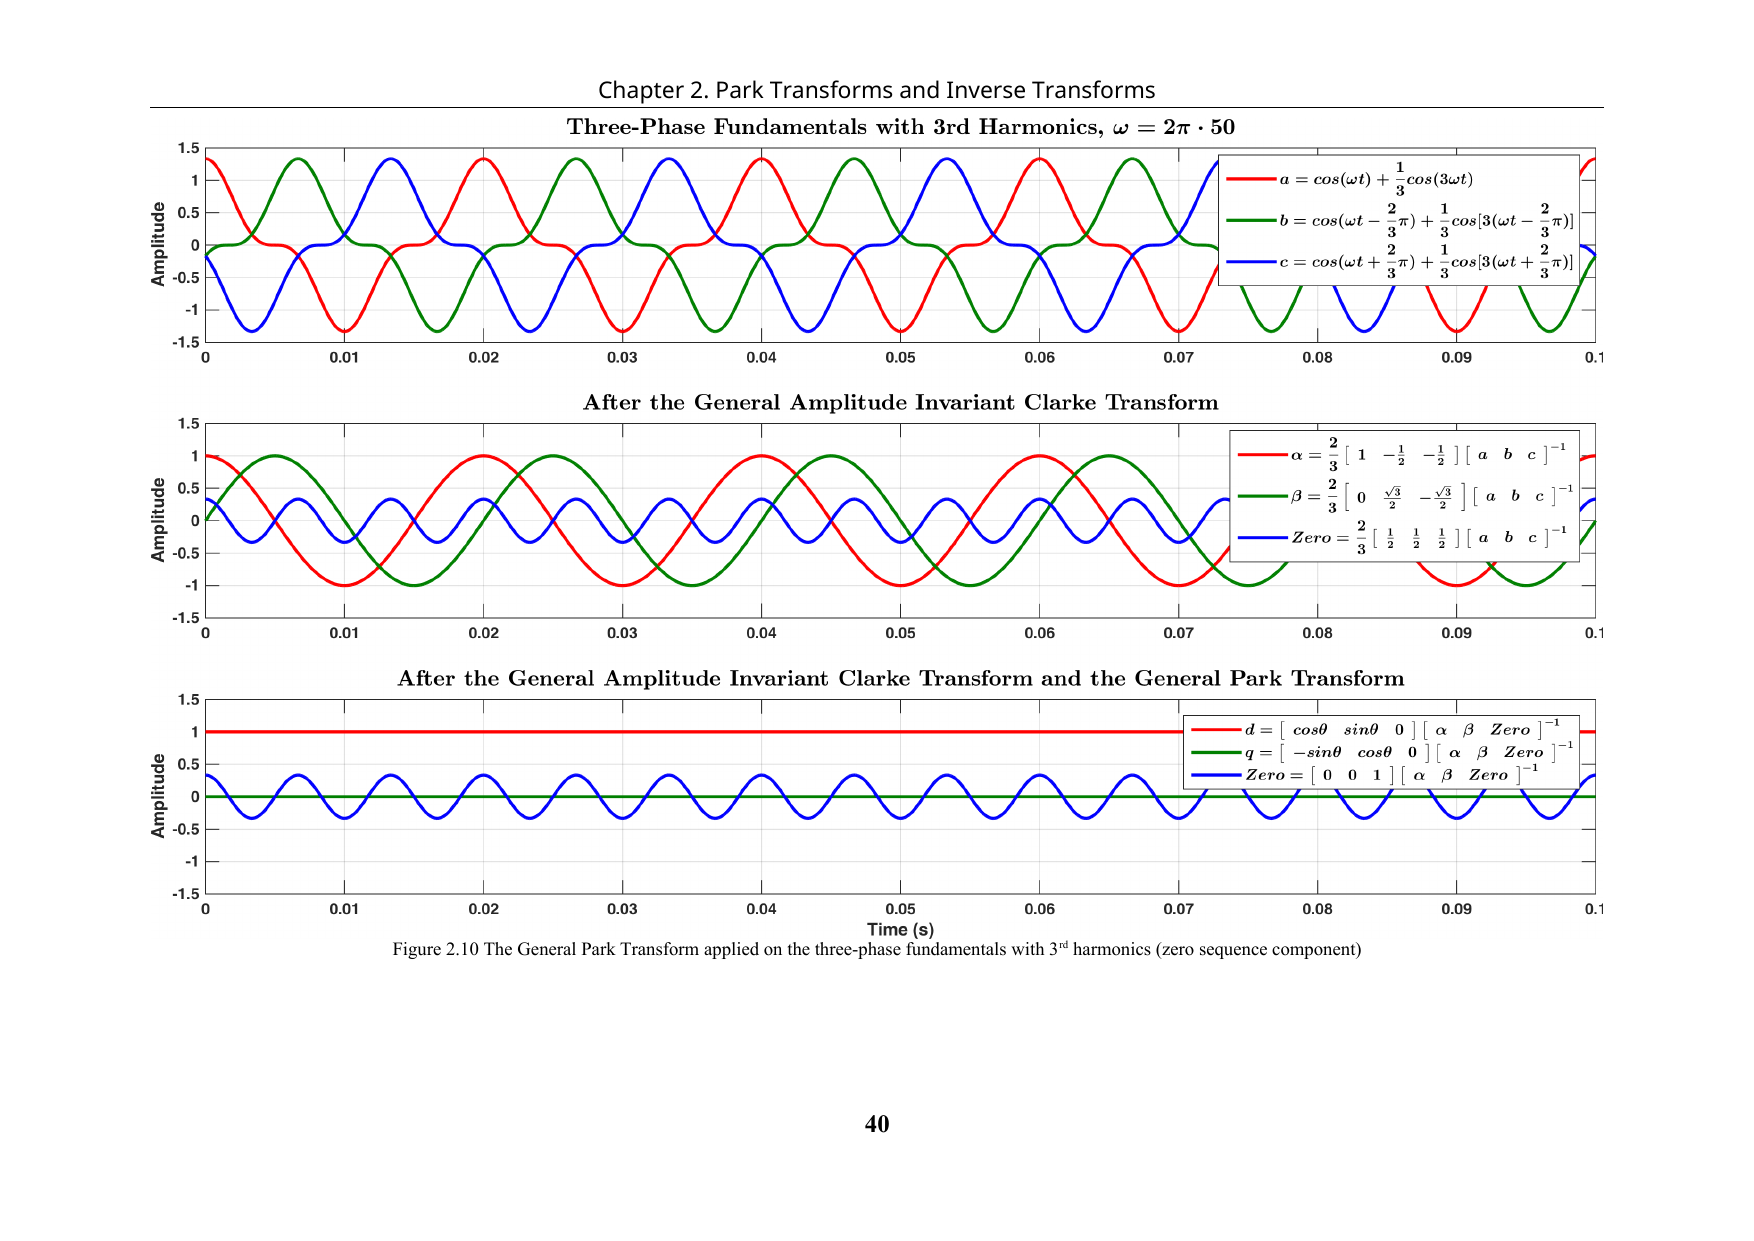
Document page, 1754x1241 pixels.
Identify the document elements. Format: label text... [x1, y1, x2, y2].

picture [151, 118, 1603, 939]
